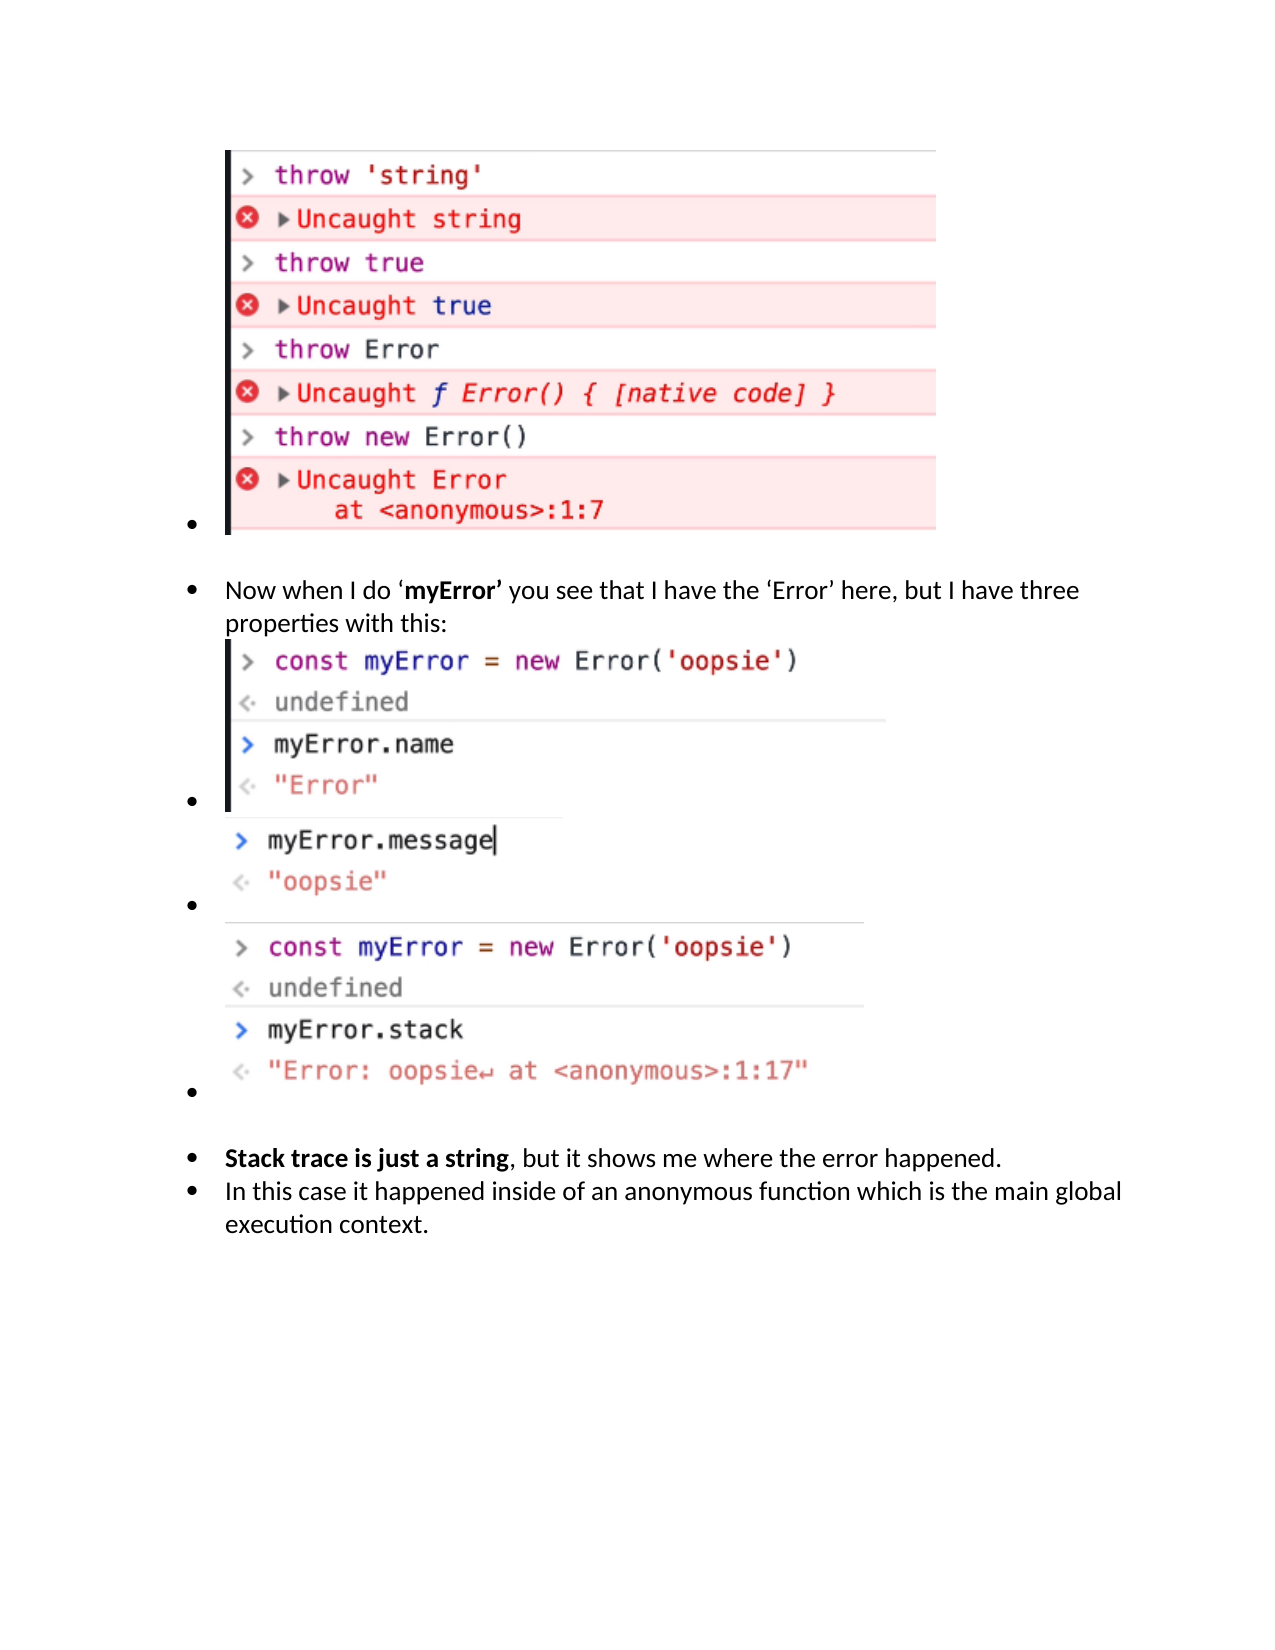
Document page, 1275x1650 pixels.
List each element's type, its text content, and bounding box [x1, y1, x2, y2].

list Stack trace is just a string, but it shows me where the error happened. [187, 1141, 1125, 1174]
picture [225, 817, 563, 916]
picture [225, 922, 864, 1102]
picture [225, 639, 886, 812]
list In this case it happened inside of an anonymous function which is the main global execution context. [187, 1174, 1125, 1240]
picture [225, 150, 936, 535]
list Now when I do ‘myError’ you see that I have the ‘Error’ here, but I have three properties with this: [187, 573, 1125, 639]
